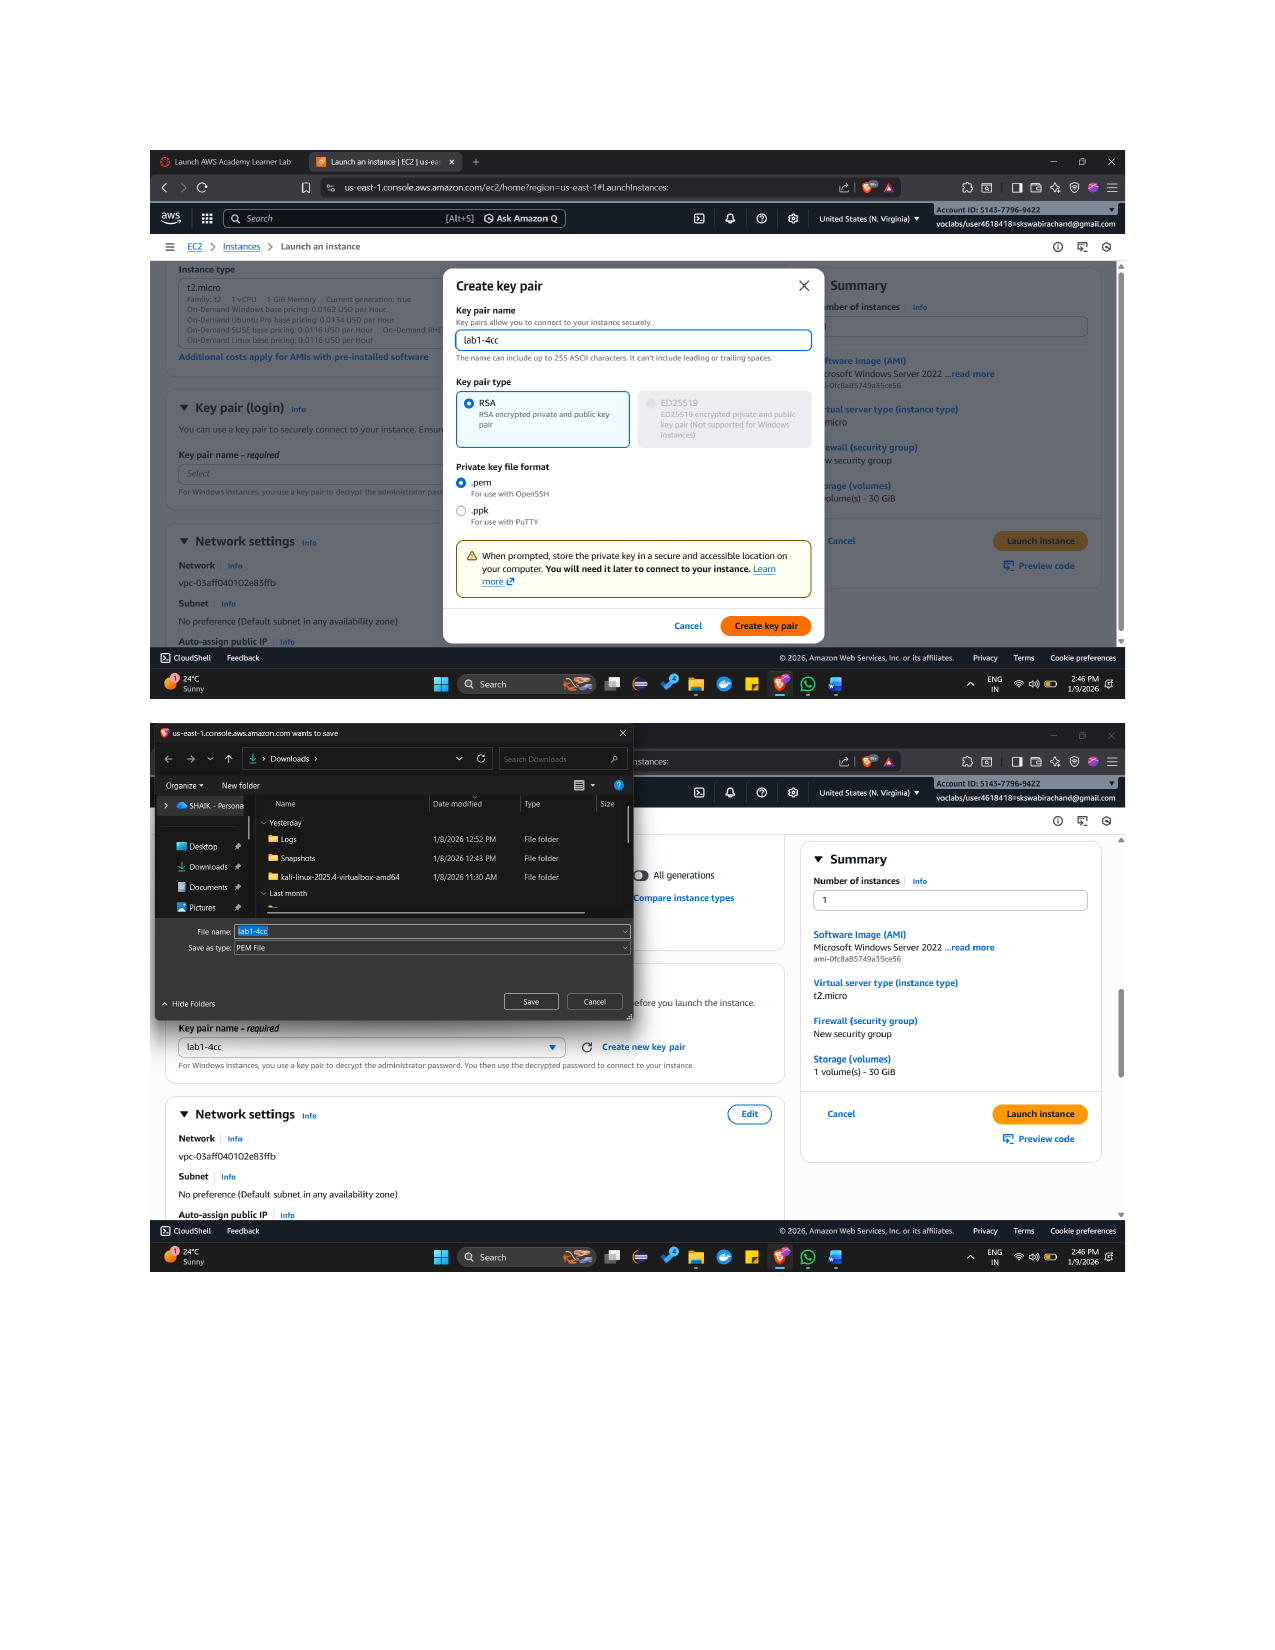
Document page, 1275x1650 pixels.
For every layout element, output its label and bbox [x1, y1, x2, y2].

picture [150, 150, 1125, 699]
picture [150, 723, 1125, 1272]
